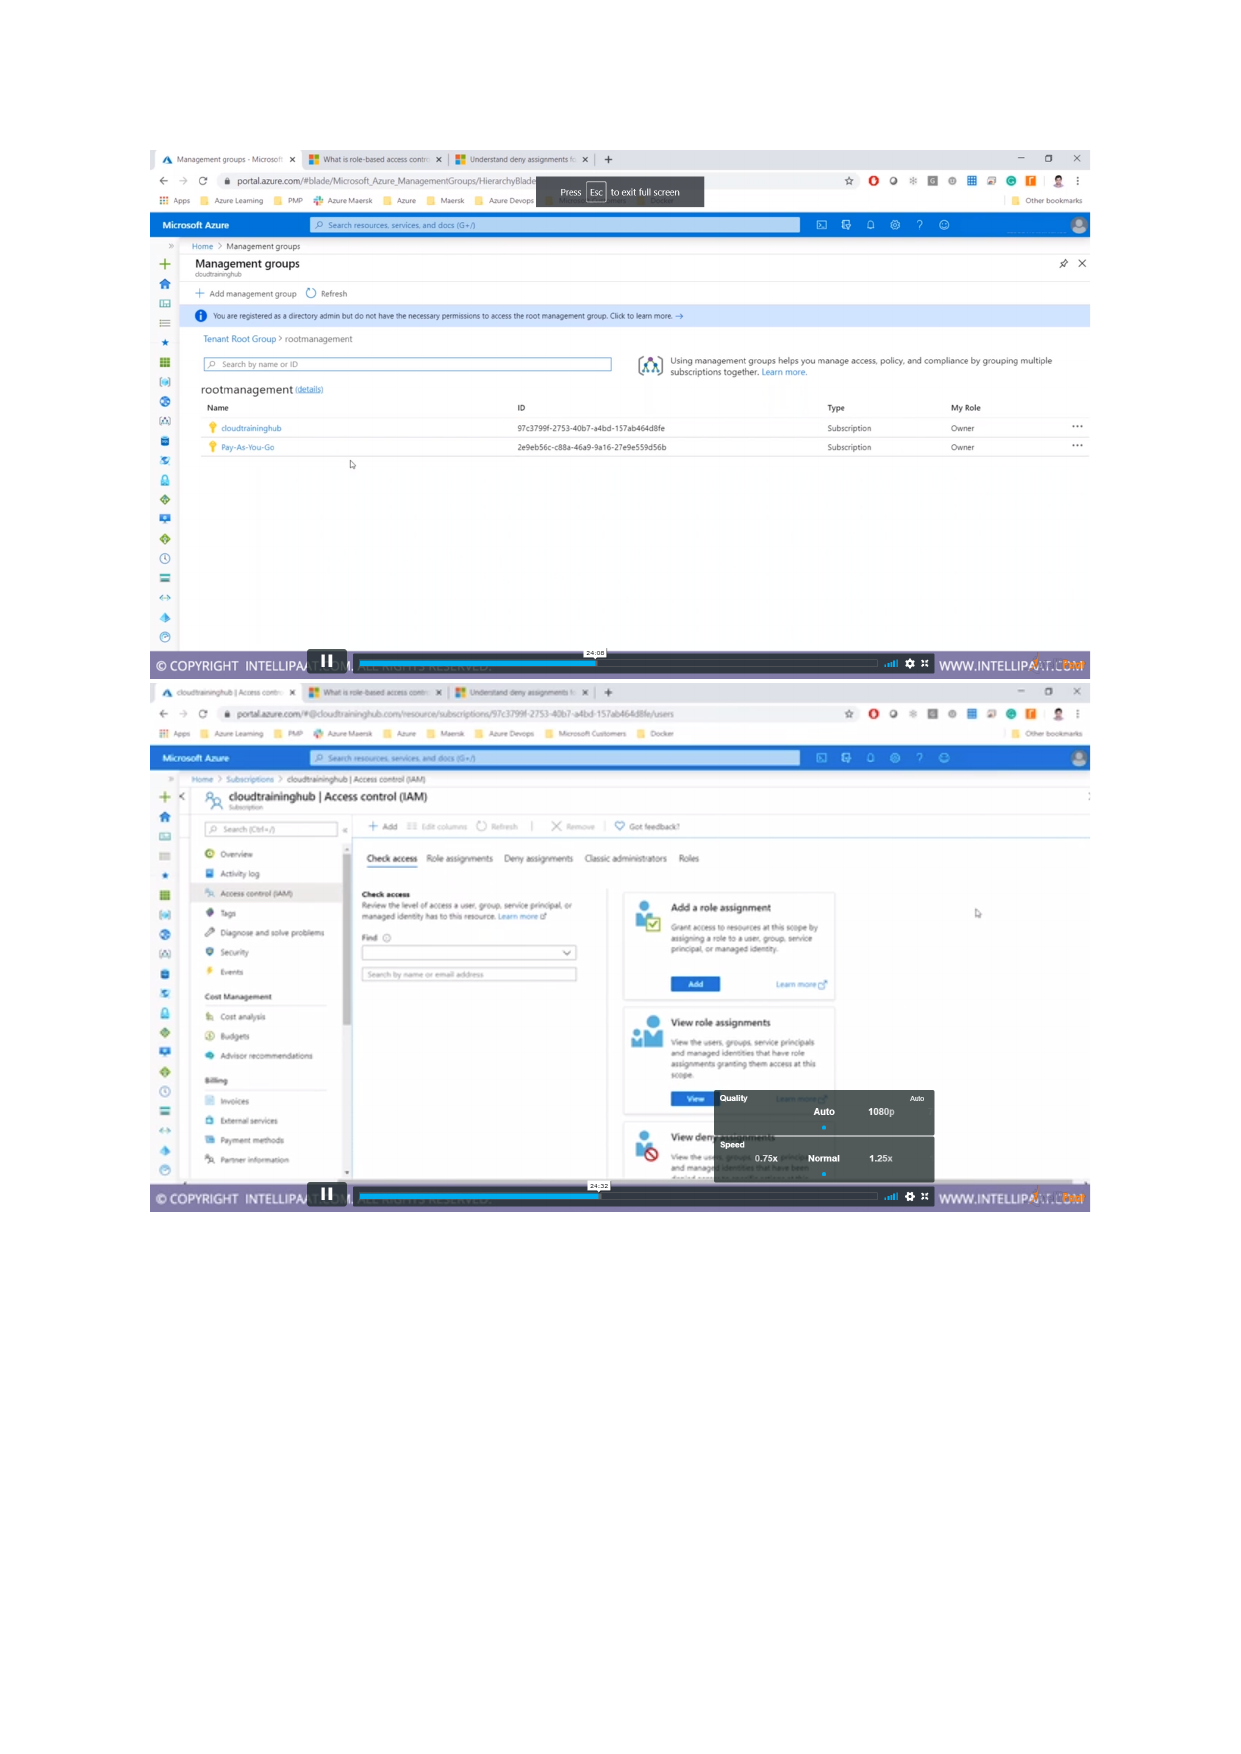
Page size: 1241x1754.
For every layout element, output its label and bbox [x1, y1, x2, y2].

picture [150, 683, 1091, 1212]
picture [150, 150, 1091, 679]
